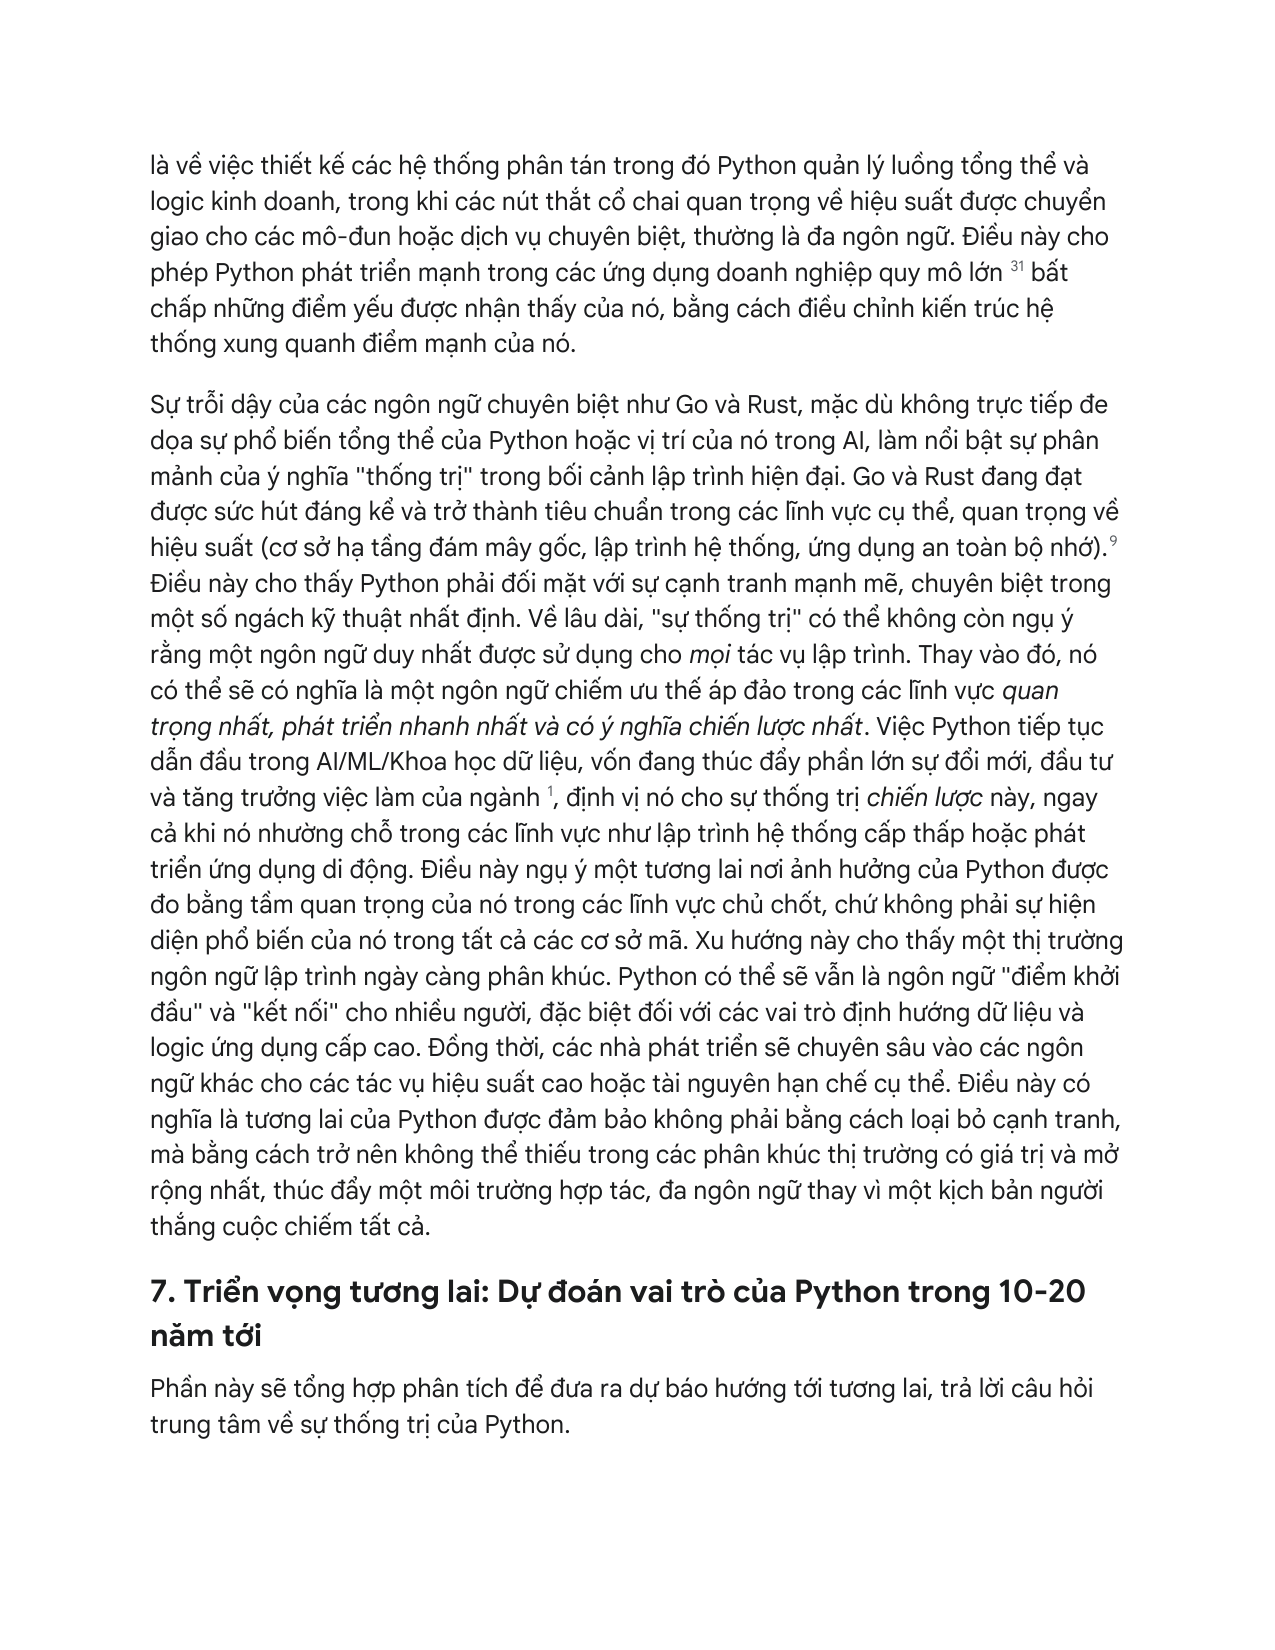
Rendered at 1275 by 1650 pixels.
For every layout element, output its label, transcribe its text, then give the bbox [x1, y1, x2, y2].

subtitle 7. Triển vọng tương lai: Dự đoán vai trò của Python trong 10-20 năm tới [150, 1272, 1125, 1356]
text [150, 150, 1125, 360]
text Phần này sẽ tổng hợp phân tích để đưa ra dự báo hướng tới tương lai, trả lời câu hỏi trung tâm về sự thống trị của Python. [150, 1373, 1125, 1441]
text Sự trỗi dậy của các ngôn ngữ chuyên biệt như Go và Rust, mặc dù không trực tiếp đe dọa sự phổ biến tổng thể của Python hoặc vị trí của nó trong AI, làm nổi bật sự phân mảnh của ý nghĩa "thống trị" trong bối cảnh lập trình hiện đại. Go và Rust đang đạt được sức hút đáng kể và trở thành tiêu chuẩn trong các lĩnh vực cụ thể, quan trọng về hiệu suất (cơ sở hạ tầng đám mây gốc, lập trình hệ thống, ứng dụng an toàn bộ nhớ).9 Điều này cho thấy Python phải đối mặt với sự cạnh tranh mạnh mẽ, chuyên biệt trong một số ngách kỹ thuật nhất định. Về lâu dài, "sự thống trị" có thể không còn ngụ ý rằng một ngôn ngữ duy nhất được sử dụng cho mọi tác vụ lập trình. Thay vào đó, nó có thể sẽ có nghĩa là một ngôn ngữ chiếm ưu thế áp đảo trong các lĩnh vực quan trọng nhất, phát triển nhanh nhất và có ý nghĩa chiến lược nhất. Việc Python tiếp tục dẫn đầu trong AI/ML/Khoa học dữ liệu, vốn đang thúc đẩy phần lớn sự đổi mới, đầu tư và tăng trưởng việc làm của ngành 1, định vị nó cho sự thống trị chiến lược này, ngay cả khi nó nhường chỗ trong các lĩnh vực như lập trình hệ thống cấp thấp hoặc phát triển ứng dụng di động. Điều này ngụ ý một tương lai nơi ảnh hưởng của Python được đo bằng tầm quan trọng của nó trong các lĩnh vực chủ chốt, chứ không phải sự hiện diện phổ biến của nó trong tất cả các cơ sở mã. Xu hướng này cho thấy một thị trường ngôn ngữ lập trình ngày càng phân khúc. Python có thể sẽ vẫn là ngôn ngữ "điểm khởi đầu" và "kết nối" cho nhiều người, đặc biệt đối với các vai trò định hướng dữ liệu và logic ứng dụng cấp cao. Đồng thời, các nhà phát triển sẽ chuyên sâu vào các ngôn ngữ khác cho các tác vụ hiệu suất cao hoặc tài nguyên hạn chế cụ thể. Điều này có nghĩa là tương lai của Python được đảm bảo không phải bằng cách loại bỏ cạnh tranh, mà bằng cách trở nên không thể thiếu trong các phân khúc thị trường có giá trị và mở rộng nhất, thúc đẩy một môi trường hợp tác, đa ngôn ngữ thay vì một kịch bản người thắng cuộc chiếm tất cả. [150, 389, 1125, 1242]
